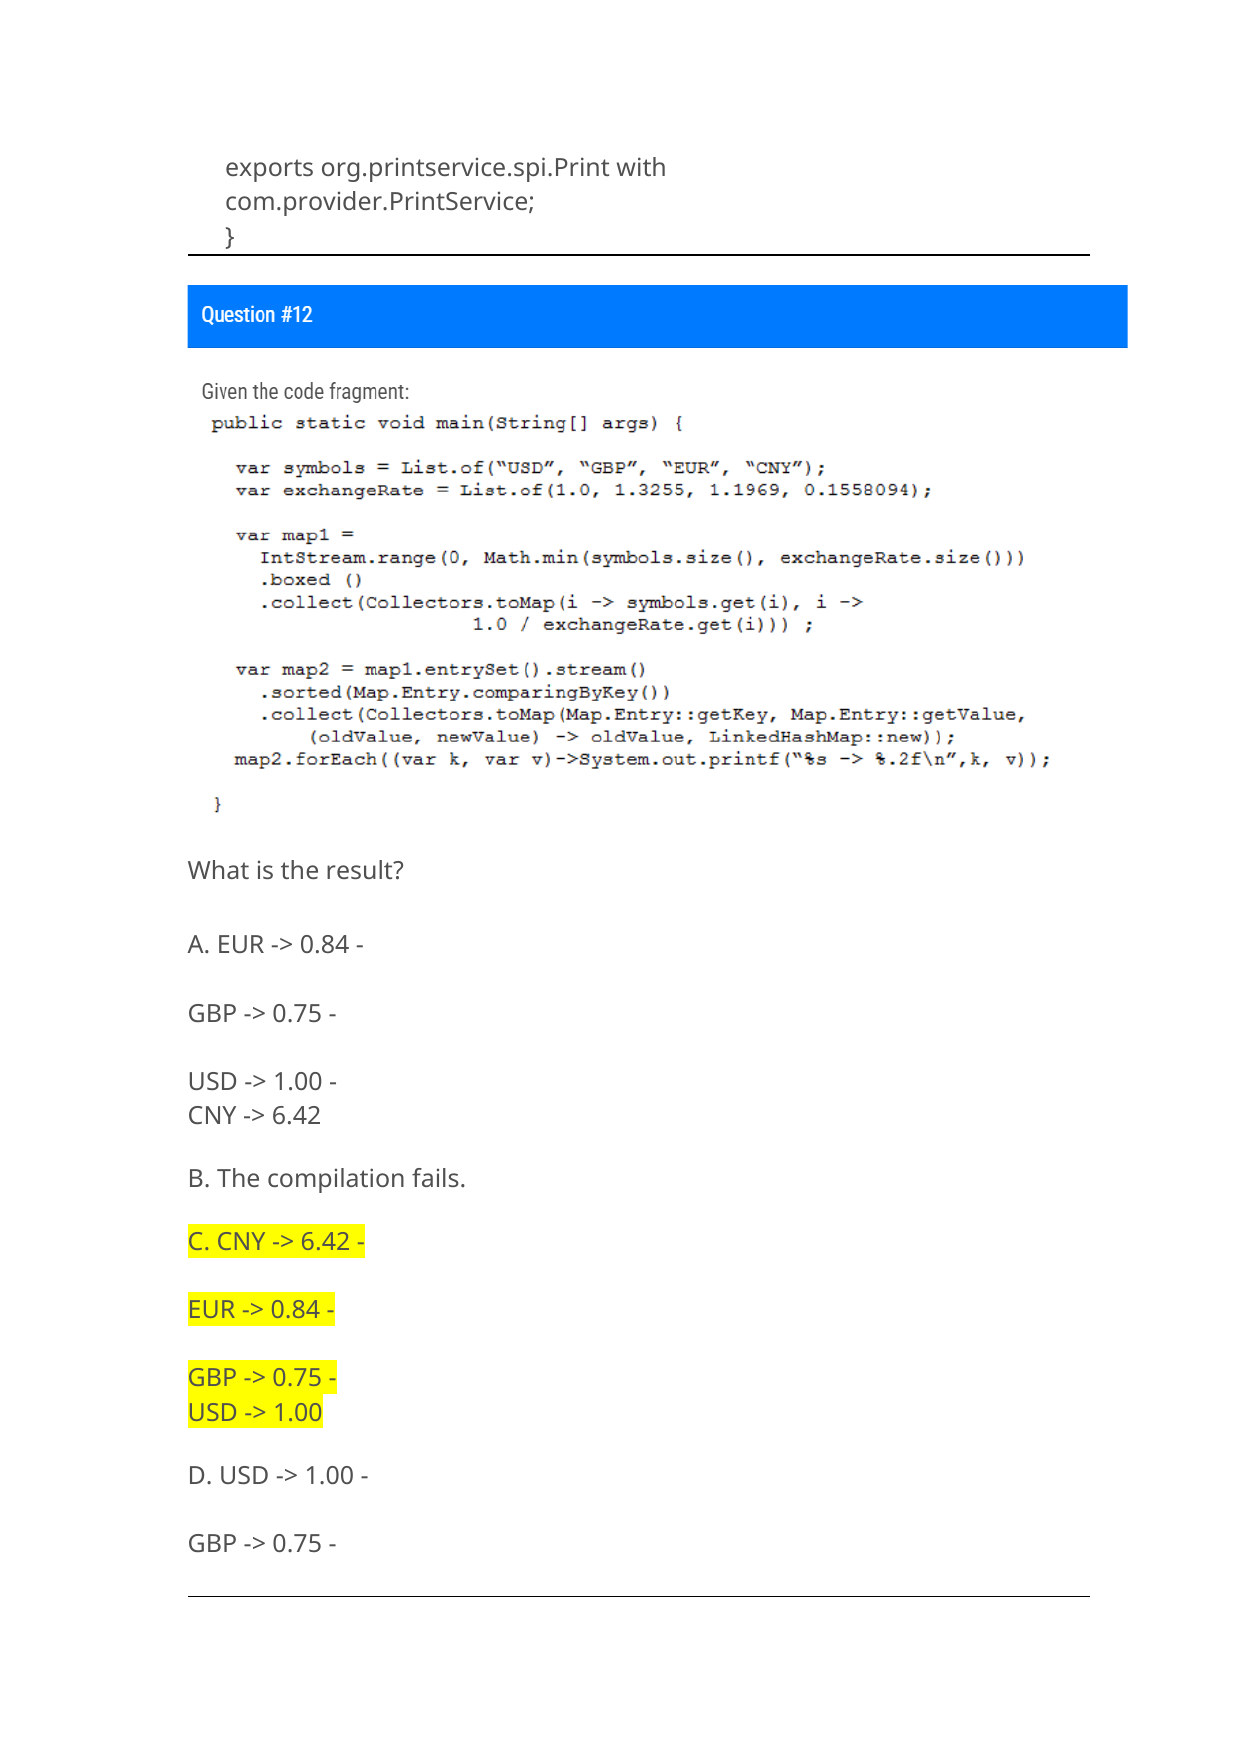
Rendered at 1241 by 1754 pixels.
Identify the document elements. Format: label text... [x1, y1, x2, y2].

text B. The compilation fails. [187, 1161, 1090, 1195]
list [187, 150, 1090, 256]
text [187, 1457, 1090, 1597]
text What is the result? [187, 852, 1090, 886]
text A. EUR -> 0.84 - GBP -> 0.75 - USD -> 1.00 - CNY -> 6.42 [187, 927, 1090, 1131]
text C. CNY -> 6.42 - EUR -> 0.84 - GBP -> 0.75 - USD -> 1.00 [187, 1224, 1090, 1428]
picture [187, 285, 1128, 824]
